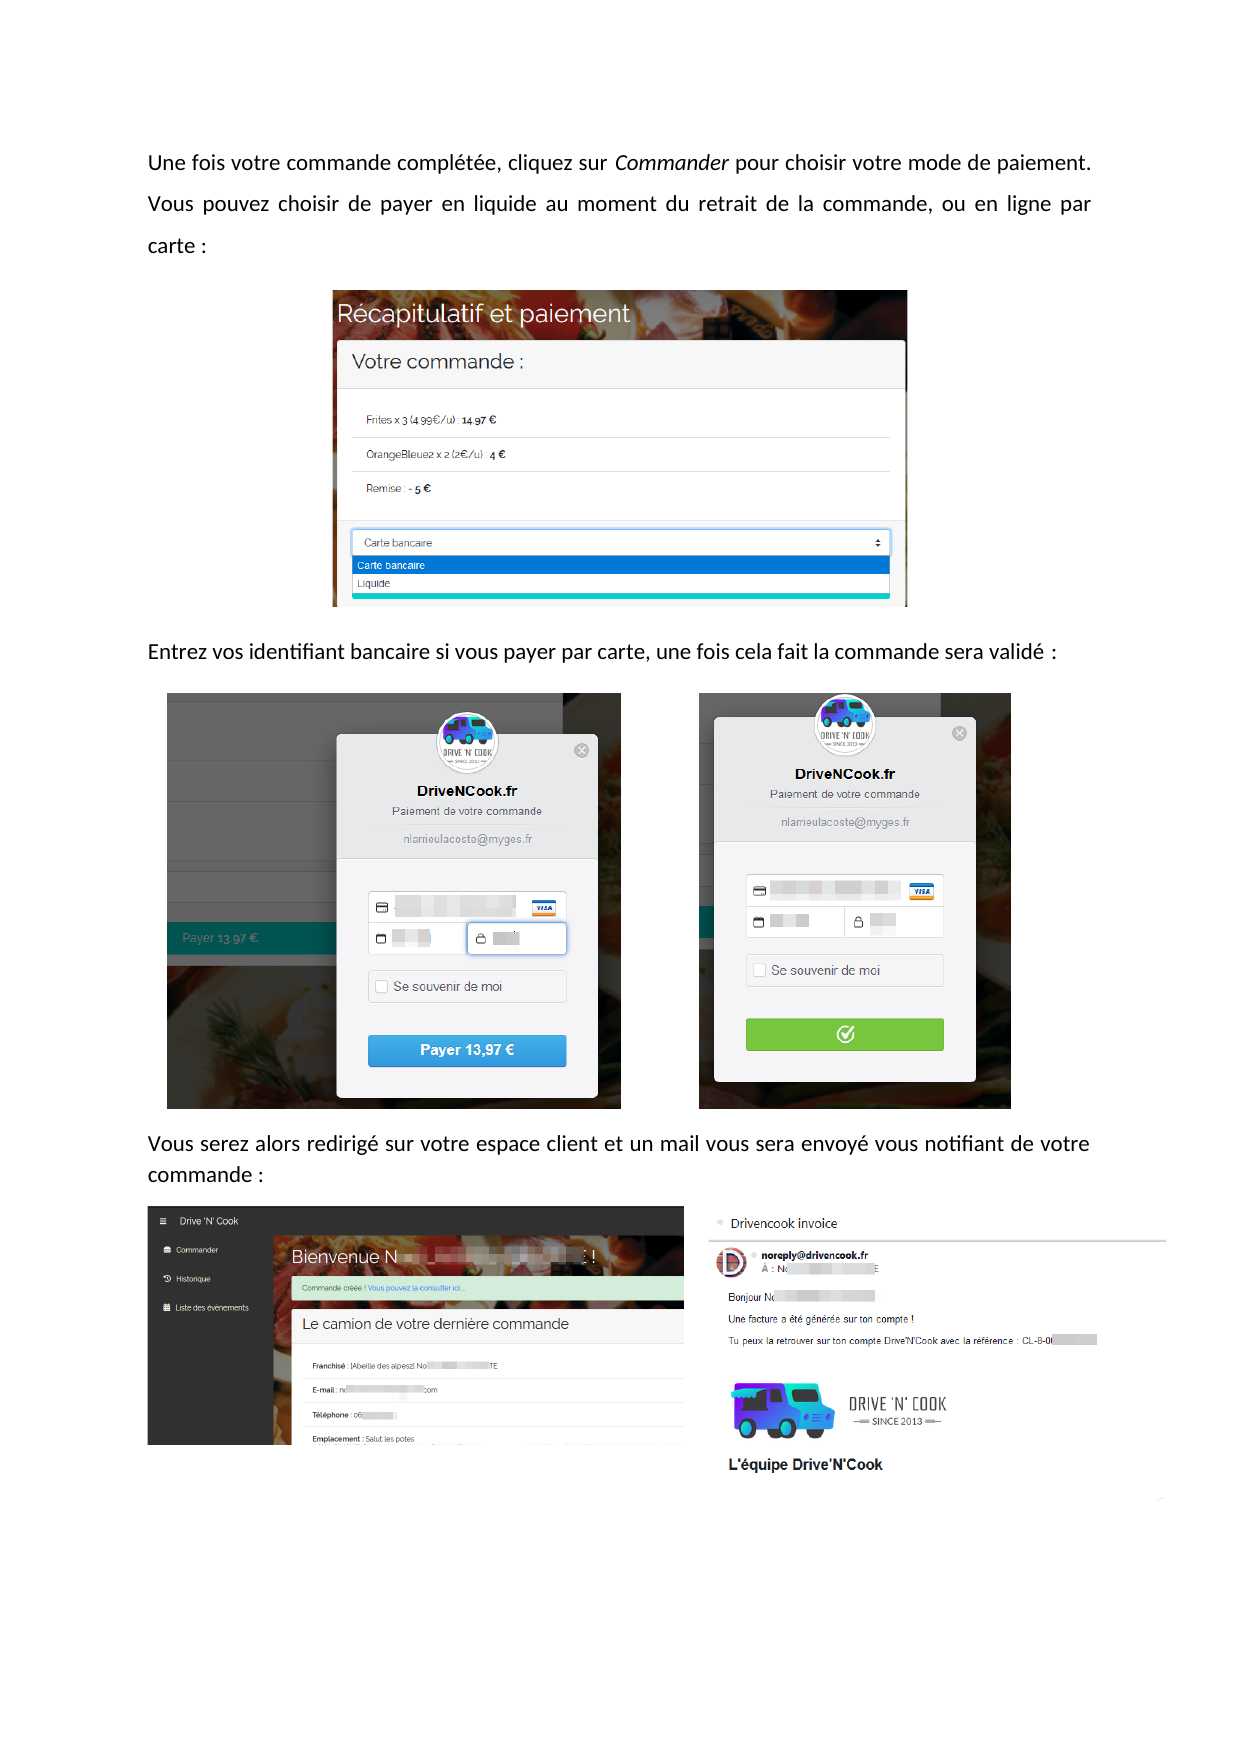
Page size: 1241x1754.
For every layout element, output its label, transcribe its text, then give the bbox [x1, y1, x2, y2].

text Entrez vos identifiant bancaire si vous payer par carte, une fois cela fait la commande sera validé : [148, 637, 1093, 665]
picture [332, 290, 908, 607]
picture [167, 693, 621, 1109]
picture [699, 693, 1011, 1109]
picture [147, 1206, 684, 1445]
picture [708, 1206, 1167, 1501]
text Une fois votre commande complétée, cliquez sur Commander pour choisir votre mode de paiement. Vous pouvez choisir de payer en liquide au moment du retrait de la commande, ou en ligne par carte : [148, 148, 1093, 259]
text Vous serez alors redirigé sur votre espace client et un mail vous sera envoyé vous notifiant de votre commande : [148, 1129, 1093, 1188]
